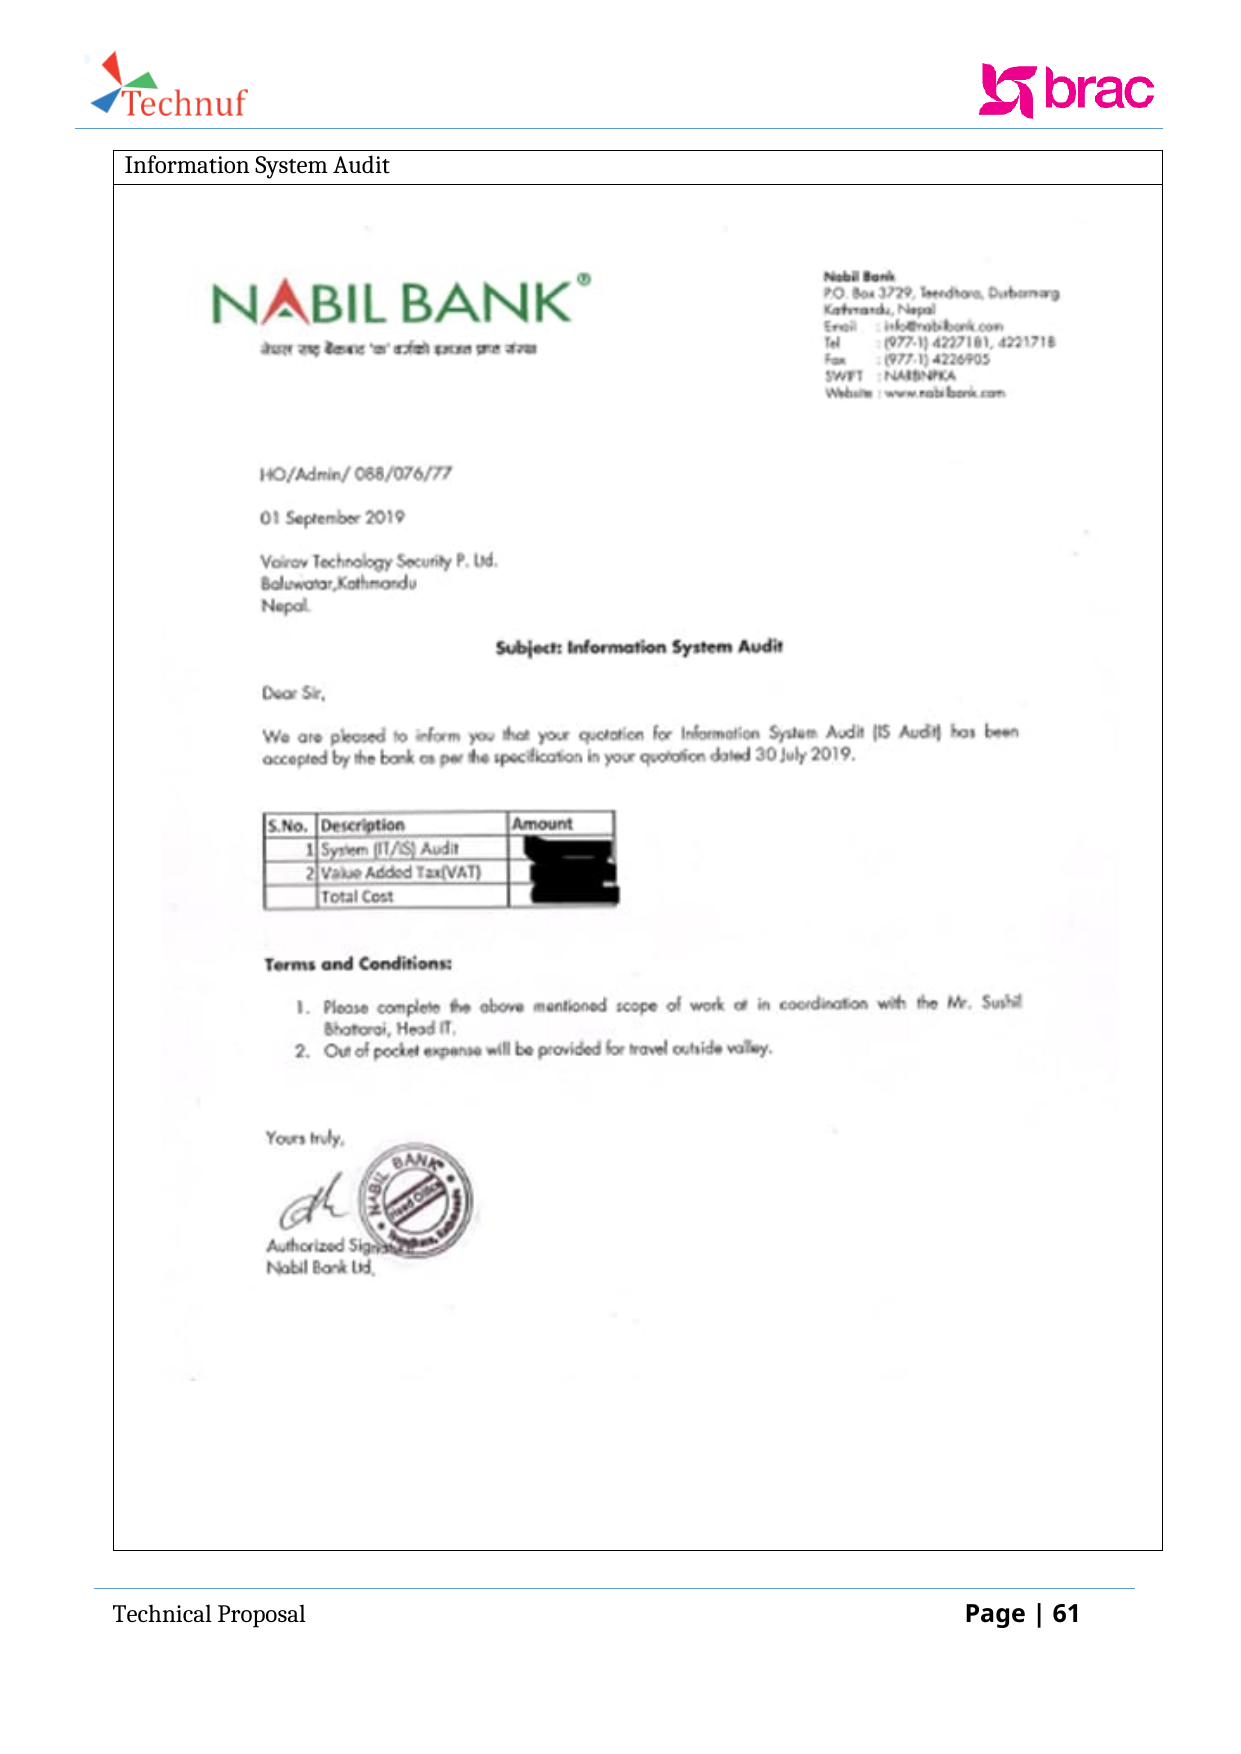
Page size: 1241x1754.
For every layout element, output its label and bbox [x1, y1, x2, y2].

table_cell [114, 151, 1162, 184]
picture [162, 212, 1119, 1381]
picture [84, 49, 255, 120]
picture [977, 58, 1156, 121]
table_cell [114, 185, 1162, 1550]
